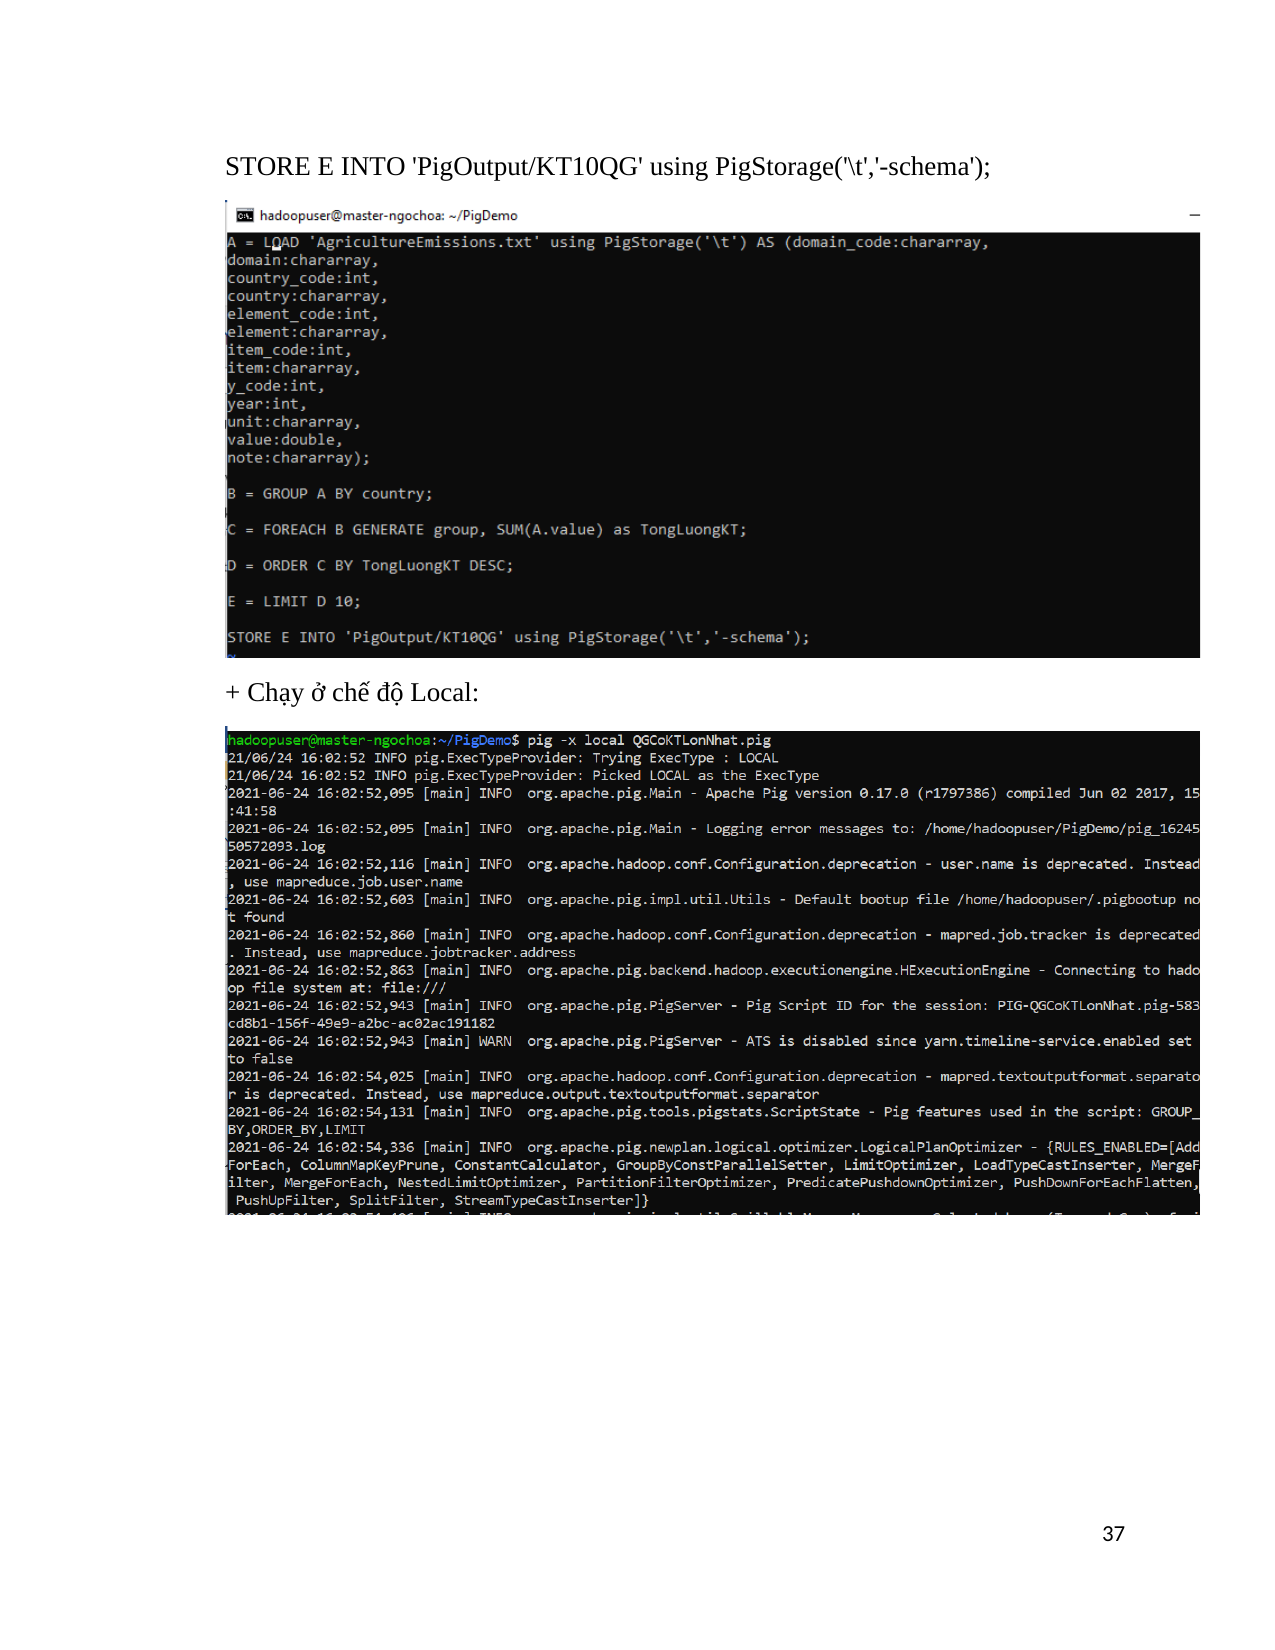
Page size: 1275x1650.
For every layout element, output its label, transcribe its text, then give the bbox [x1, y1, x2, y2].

list STORE E INTO 'PigOutput/KT10QG' using PigStorage('\t','-schema'); [225, 150, 1125, 181]
picture [225, 726, 1200, 1215]
list + Chạy ở chế độ Local: [225, 676, 1125, 707]
picture [225, 200, 1200, 658]
